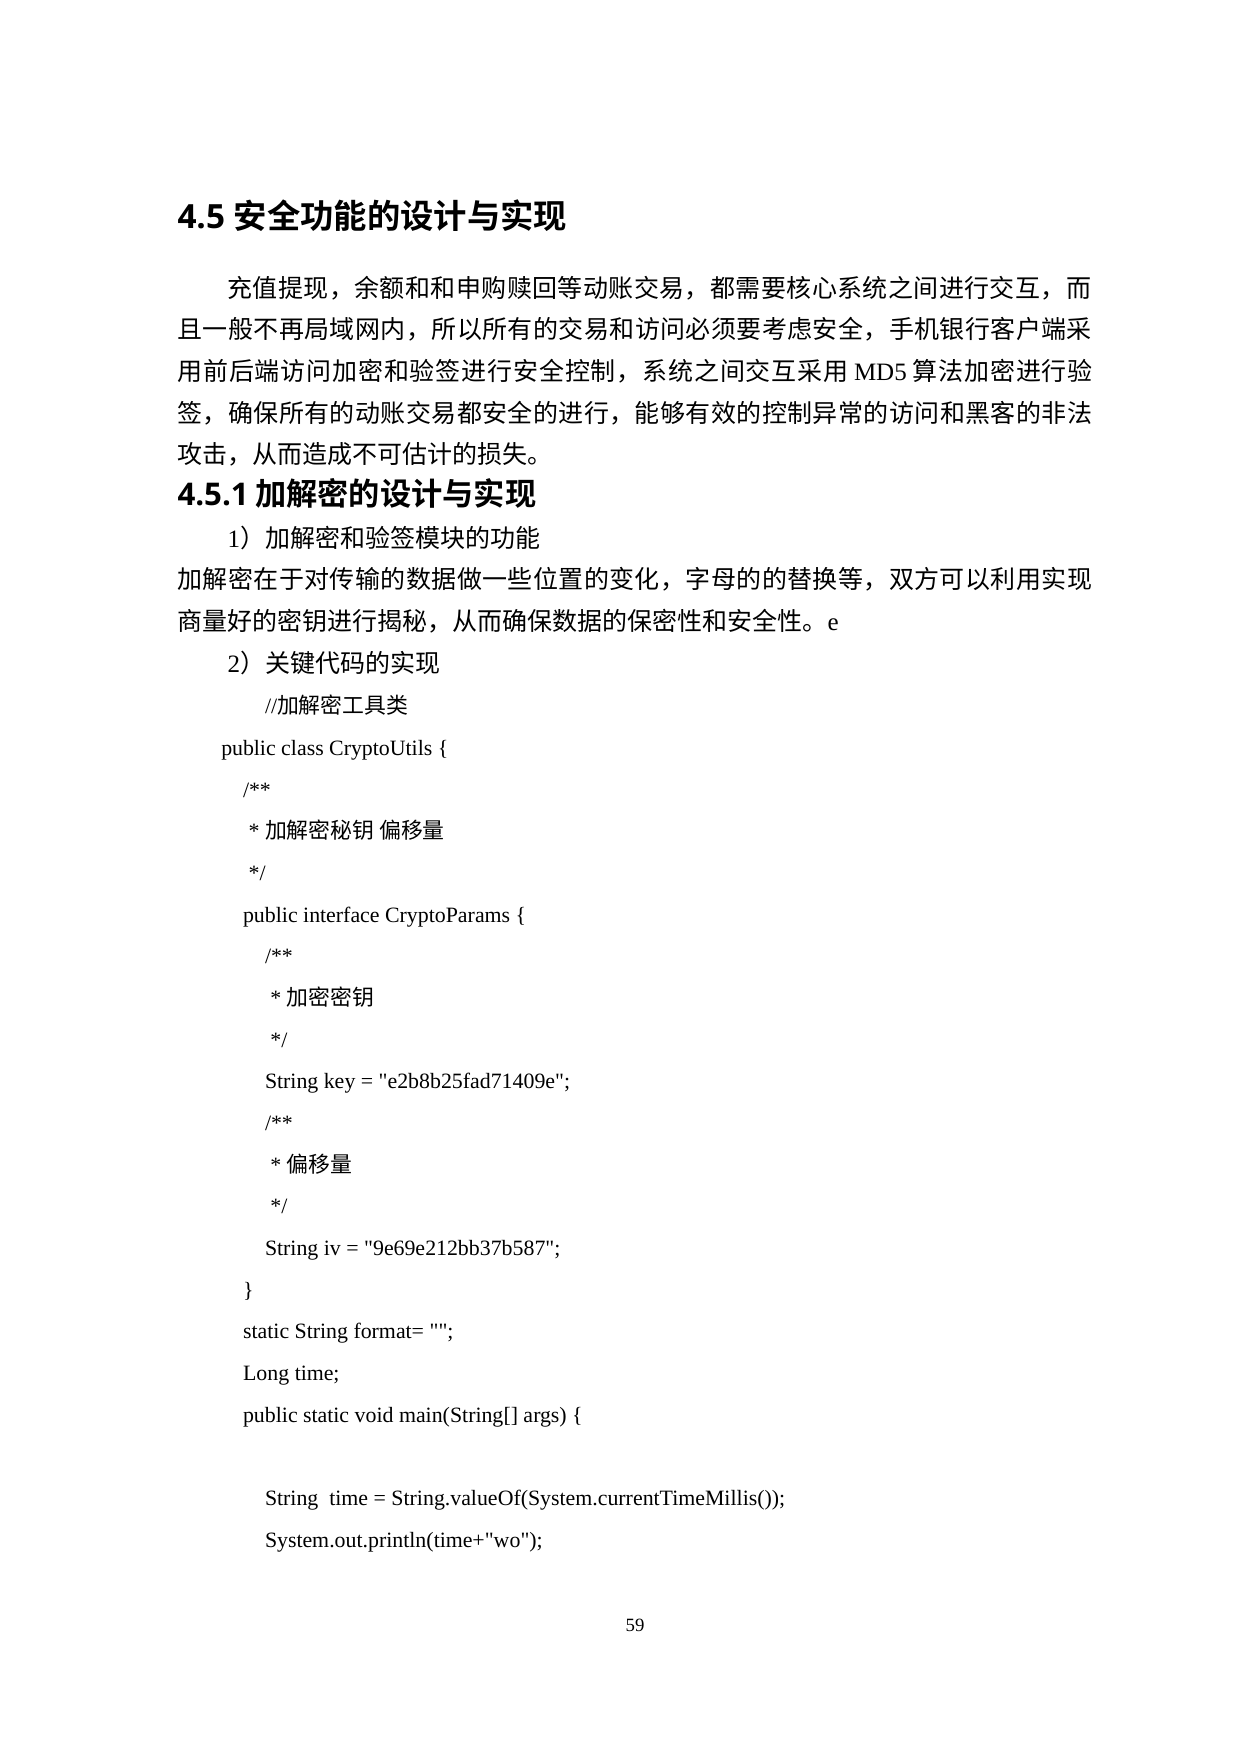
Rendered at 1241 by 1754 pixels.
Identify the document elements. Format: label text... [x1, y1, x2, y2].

list /** [177, 930, 1092, 972]
list //加解密工具类 [221, 680, 1092, 722]
list */ [177, 1014, 1092, 1055]
list } [177, 1264, 1092, 1305]
list 关键代码的实现 [177, 639, 1092, 680]
list public interface CryptoParams { [177, 889, 1092, 930]
list * 偏移量 [177, 1139, 1092, 1180]
text 4.5 安全功能的设计与实现 [177, 195, 1092, 237]
list * 加解密秘钥 偏移量 [177, 805, 1092, 847]
list Long time; [177, 1347, 1092, 1389]
list public class CryptoUtils { [177, 722, 1092, 764]
list */ [177, 1180, 1092, 1222]
list */ [177, 847, 1092, 889]
list 加解密和验签模块的功能 [177, 514, 1092, 555]
list * 加密密钥 [177, 972, 1092, 1014]
list 加解密在于对传输的数据做一些位置的变化，字母的的替换等，双方可以利用实现商量好的密钥进行揭秘，从而确保数据的保密性和安全性。e [177, 555, 1092, 639]
list System.out.println(time+"wo"); [177, 1514, 1092, 1555]
text 充值提现，余额和和申购赎回等动账交易，都需要核心系统之间进行交互，而且一般不再局域网内，所以所有的交易和访问必须要考虑安全，手机银行客户端采用前后端访问加密和验签进行安全控制，系统之间交互采用MD5算法加密进行验签，确保所有的动账交易都安全的进行，能够有效的控制异常的访问和黑客的非法攻击，从而造成不可估计的损失。 [177, 264, 1092, 472]
list public static void main(String[] args) { [177, 1389, 1092, 1430]
list static String format= ""; [177, 1305, 1092, 1347]
list String key = "e2b8b25fad71409e"; [177, 1055, 1092, 1097]
list 4.5.1加解密的设计与实现 [177, 472, 1092, 514]
list String time = String.valueOf(System.currentTimeMillis()); [177, 1472, 1092, 1514]
list String iv = "9e69e212bb37b587"; [177, 1222, 1092, 1264]
list /** [177, 1097, 1092, 1139]
list /** [177, 764, 1092, 805]
